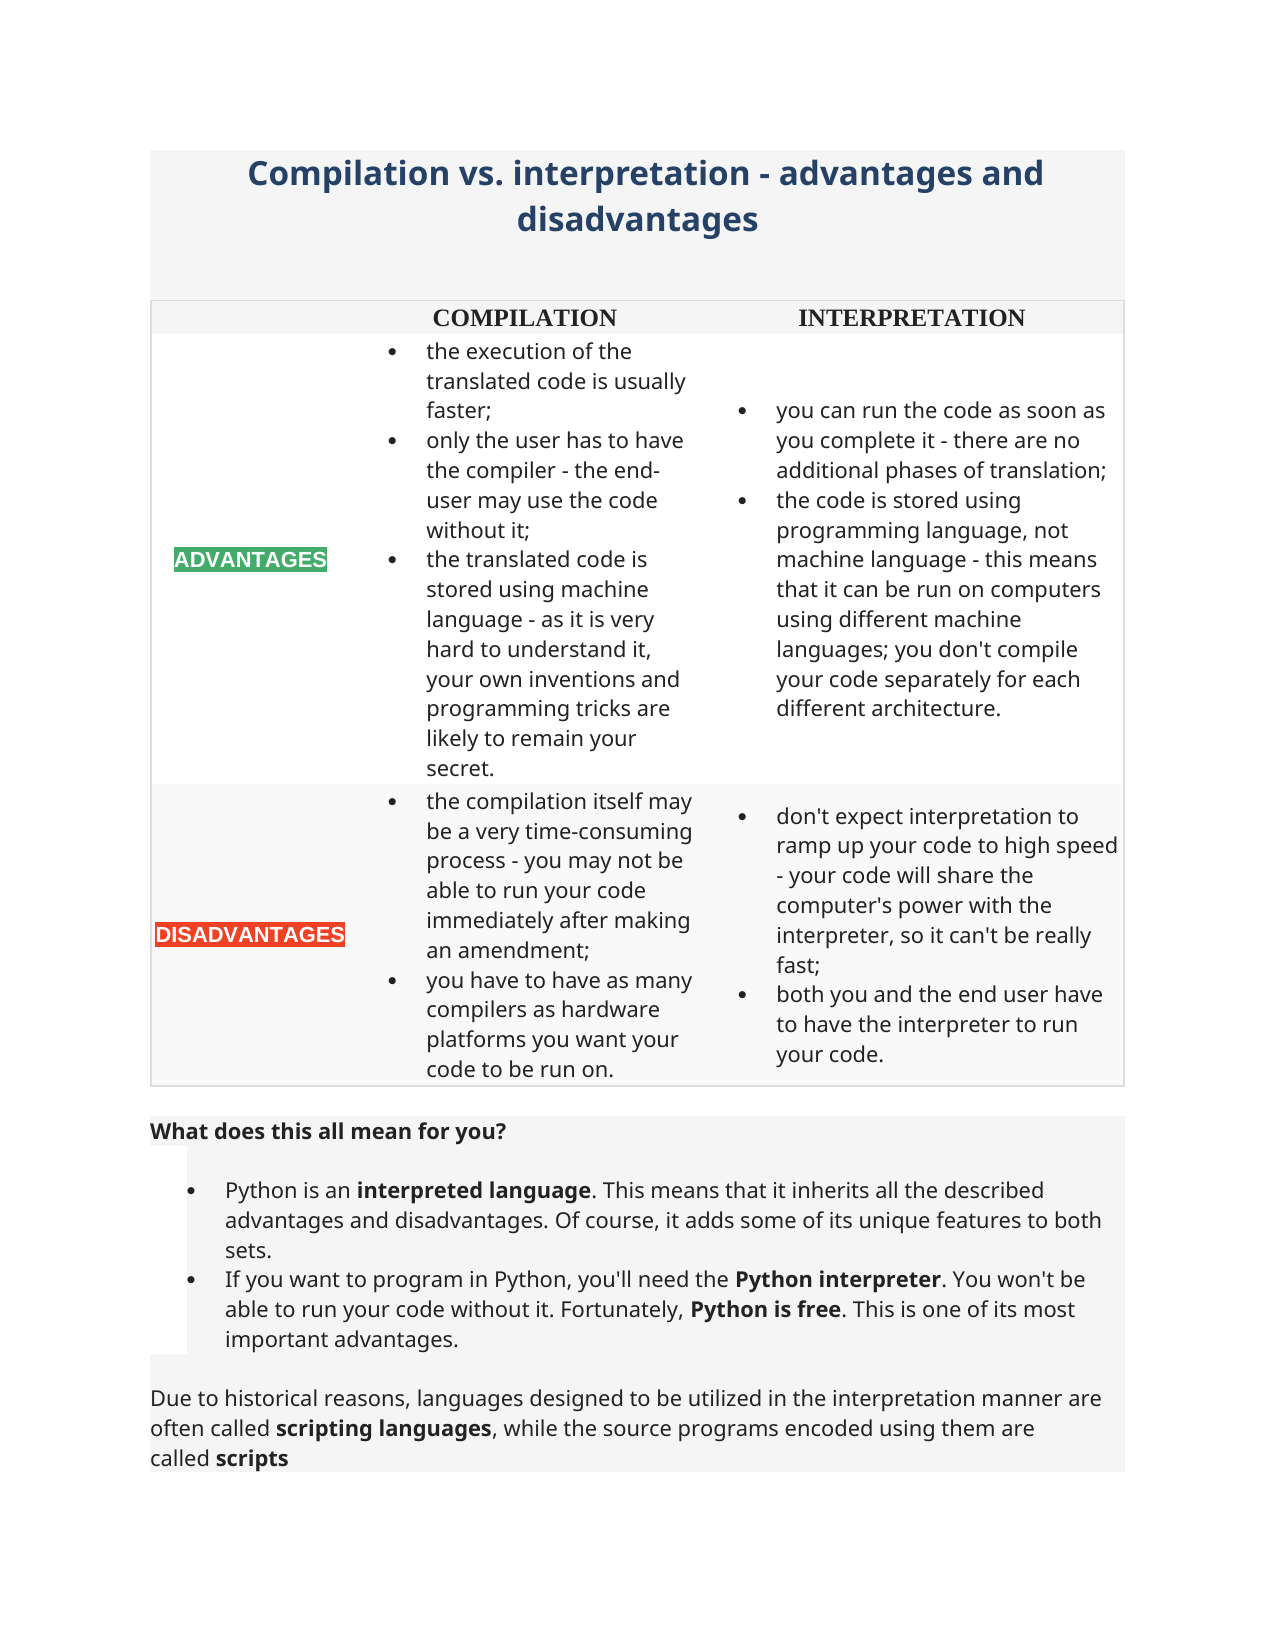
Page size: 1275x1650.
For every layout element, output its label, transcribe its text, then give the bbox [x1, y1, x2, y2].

text What does this all mean for you? [150, 1116, 1125, 1146]
table_cell don't expect interpretation to ramp up your code to high speed - your code will share the computer's power with the interpreter, so it can't be really fast; both you and the end user have to have the interpreter to run your code. [700, 784, 1123, 1085]
text Compilation vs. interpretation - advantages and disadvantages [150, 150, 1125, 241]
table_header INTERPRETATION [700, 301, 1123, 334]
table_cell ADVANTAGES [152, 334, 350, 784]
table_cell DISADVANTAGES [152, 784, 350, 1085]
table_cell the execution of the translated code is usually faster; only the user has to have the compiler - the end-user may use the code without it; the translated code is stored using machine language - as it is very hard to understand it, your own inventions and programming tricks are likely to remain your secret. [350, 334, 700, 784]
table_cell you can run the code as soon as you complete it - there are no additional phases of translation; the code is stored using programming language, not machine language - this means that it can be run on computers using different machine languages; you don't compile your code separately for each different architecture. [700, 334, 1123, 784]
table_header COMPILATION [350, 301, 700, 334]
text Due to historical reasons, languages designed to be utilized in the interpretation manner are often called scripting languages, while the source programs encoded using them are called scripts [150, 1383, 1125, 1472]
table_cell the compilation itself may be a very time-consuming process - you may not be able to run your code immediately after making an amendment; you have to have as many compilers as hardware platforms you want your code to be run on. [350, 784, 700, 1085]
list If you want to program in Python, you'll need the Python interpreter. You won't be able to run your code without it. Fortunately, Python is free. This is one of its most important advantages. [187, 1264, 1125, 1354]
list Python is an interpreted language. This means that it inherits all the described advantages and disadvantages. Of course, it adds some of its unique features to both sets. [187, 1175, 1125, 1264]
